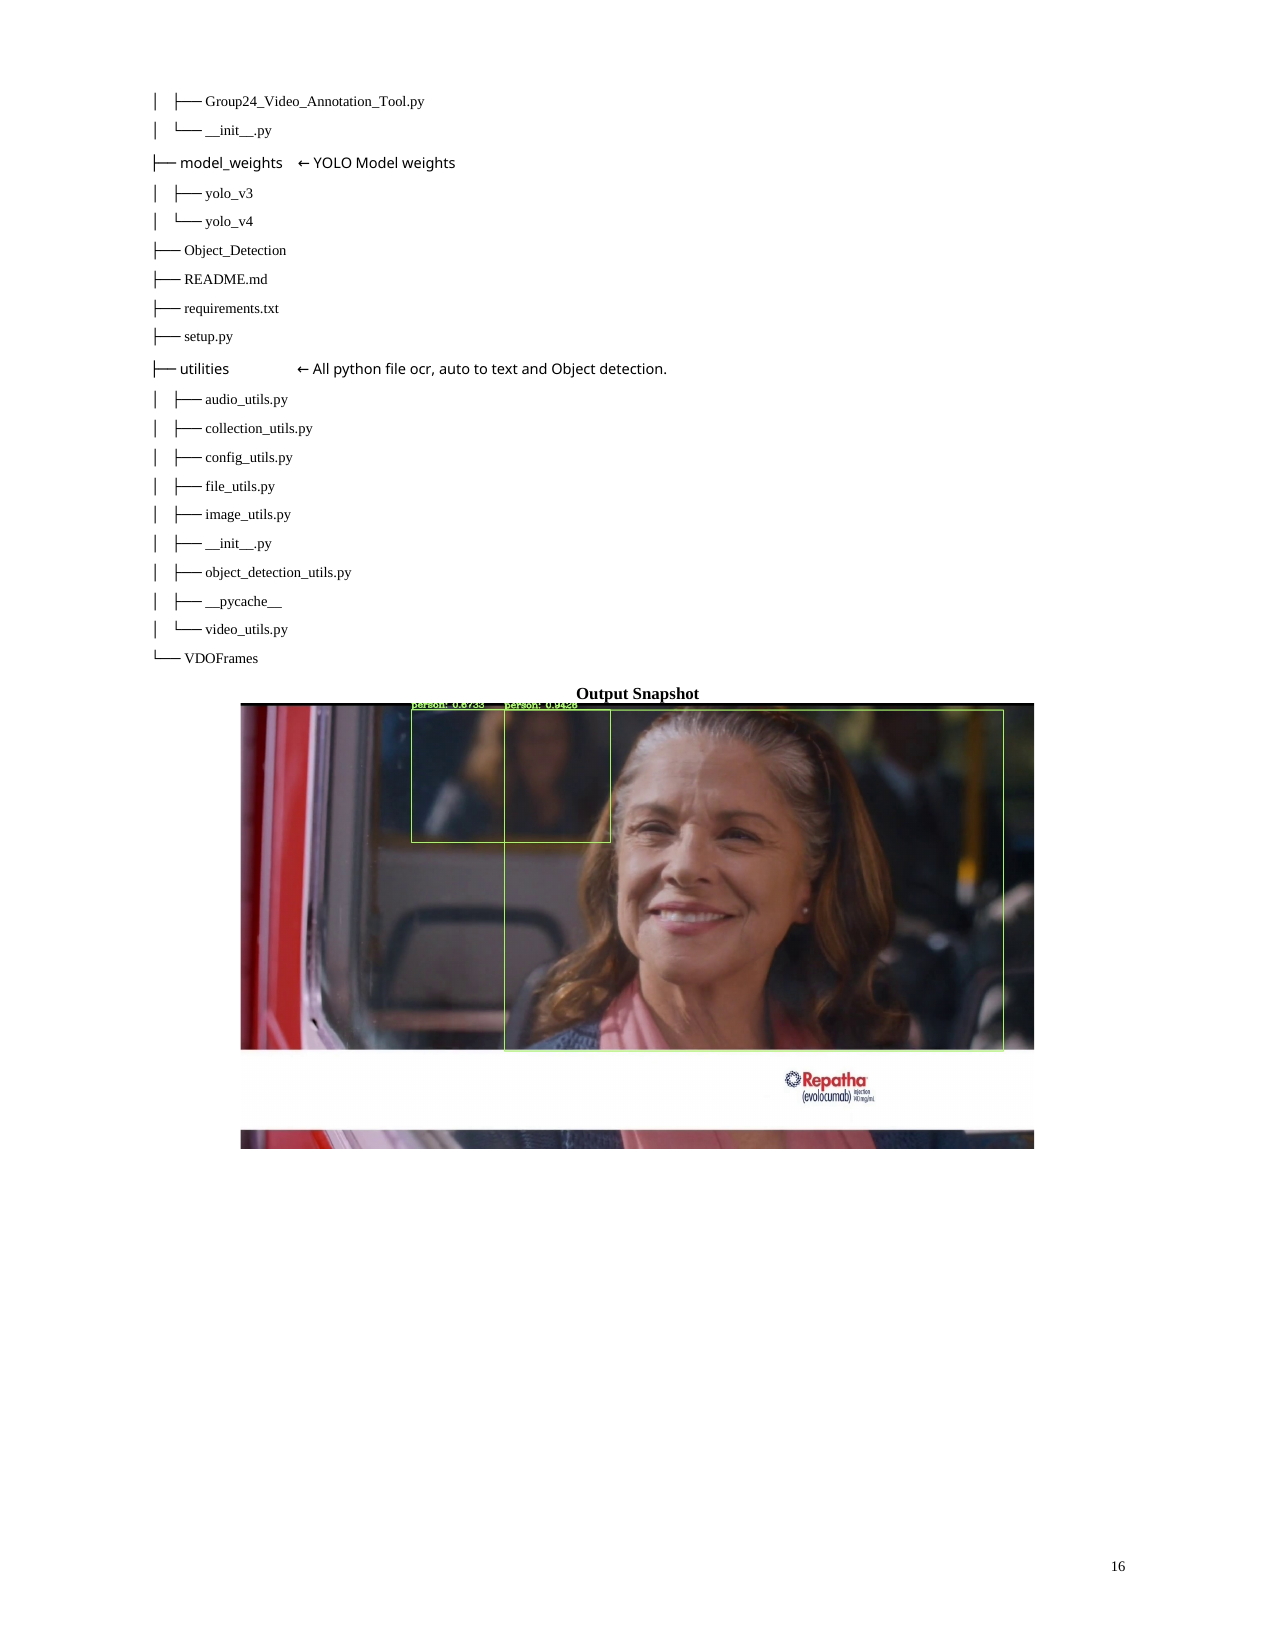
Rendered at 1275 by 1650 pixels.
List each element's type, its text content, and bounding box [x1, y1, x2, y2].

text │ ├── audio_utils.py [150, 379, 1125, 408]
text ├── README.md [150, 259, 1125, 287]
text └── VDOFrames [150, 638, 1125, 667]
text │ └── yolo_v4 [150, 201, 1125, 230]
text │ ├── file_utils.py [150, 465, 1125, 494]
text │ ├── __pycache__ [150, 580, 1125, 609]
text │ └── video_utils.py [150, 609, 1125, 638]
picture [240, 703, 1035, 1149]
text │ ├── yolo_v3 [150, 172, 1125, 201]
text │ ├── object_detection_utils.py [150, 552, 1125, 580]
text │ ├── Group24_Video_Annotation_Tool.py [150, 81, 1125, 110]
text ├── setup.py [150, 316, 1125, 345]
text │ ├── config_utils.py [150, 437, 1125, 465]
text ├── Object_Detection [150, 230, 1125, 259]
text │ ├── image_utils.py [150, 494, 1125, 523]
text │ ├── __init__.py [150, 523, 1125, 552]
text Output Snapshot [150, 670, 1125, 703]
text ├── requirements.txt [150, 287, 1125, 316]
text │ └── __init__.py [150, 110, 1125, 138]
text │ ├── collection_utils.py [150, 408, 1125, 437]
